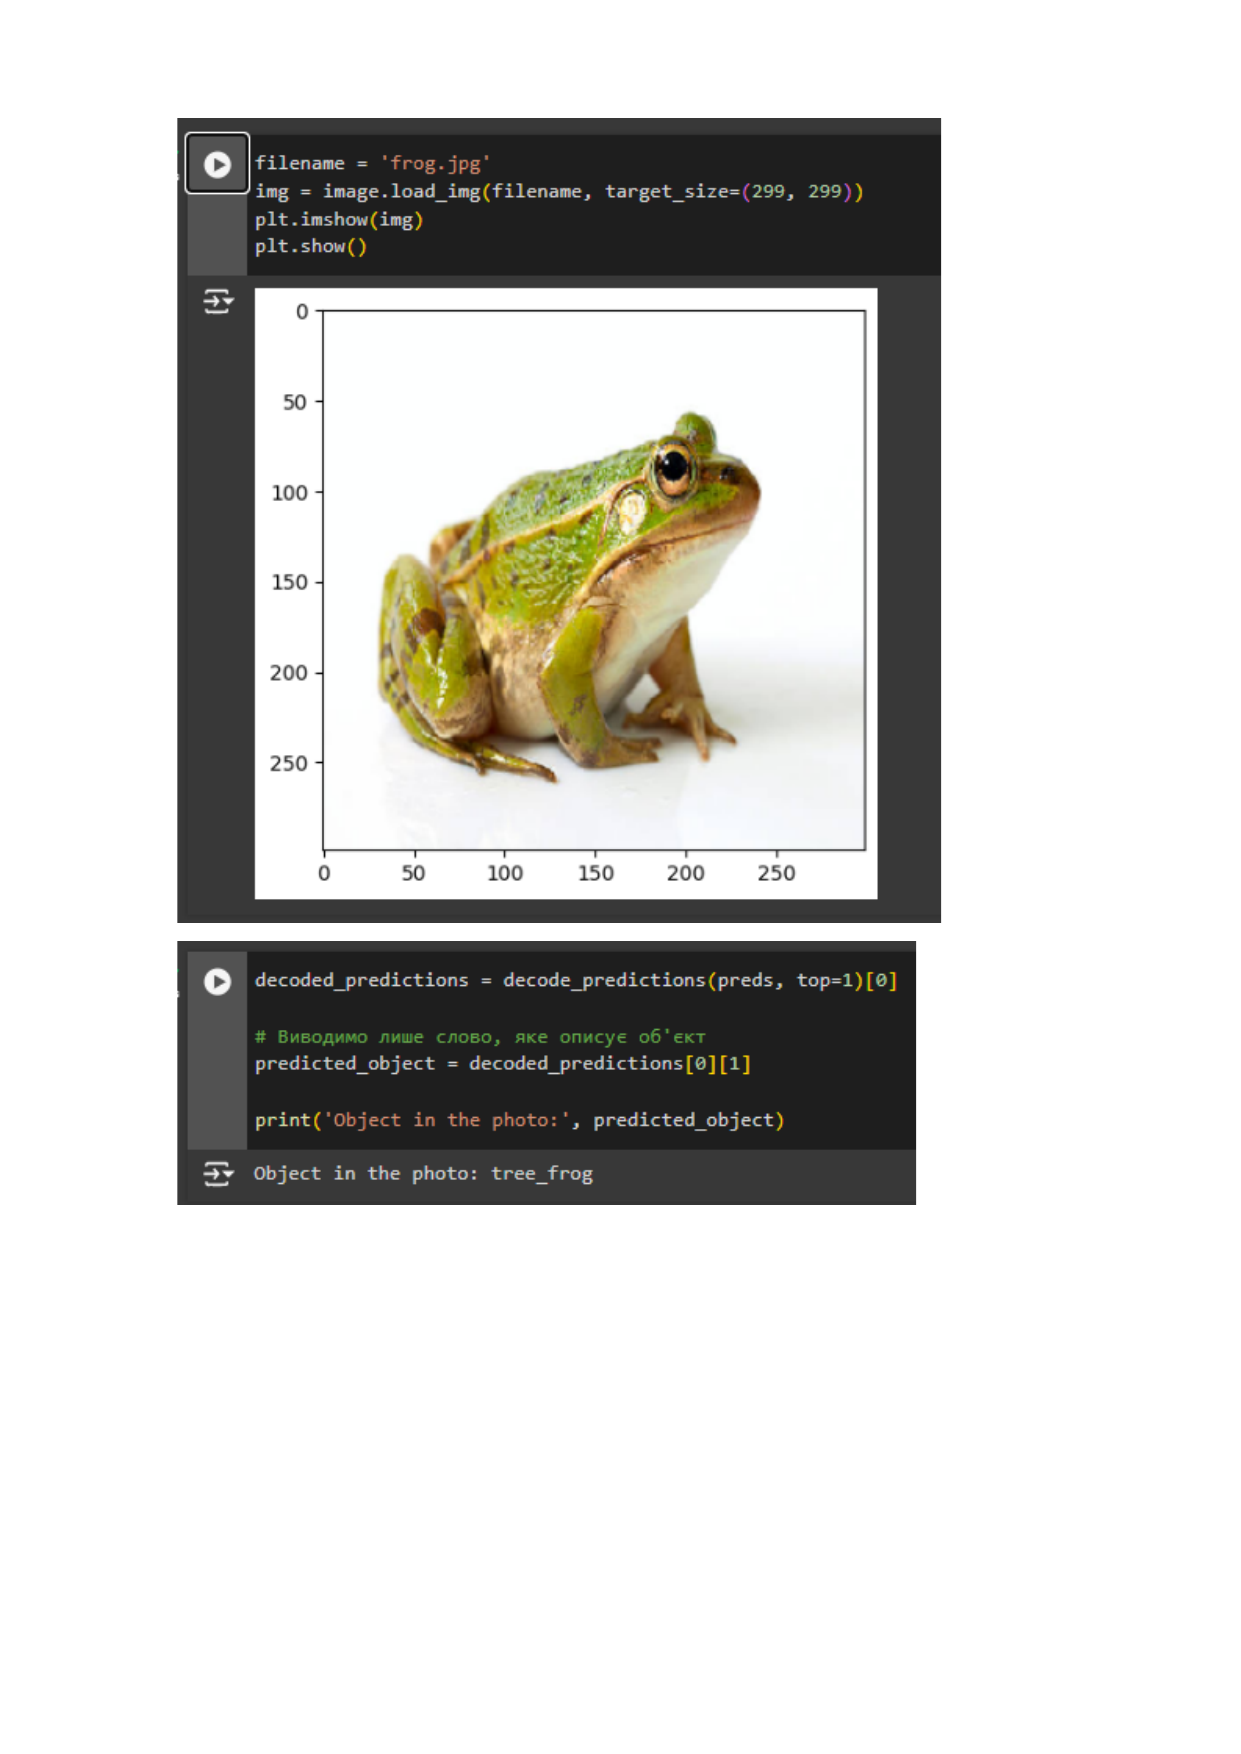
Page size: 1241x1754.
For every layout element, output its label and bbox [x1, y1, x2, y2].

picture [177, 118, 942, 923]
picture [177, 941, 917, 1205]
